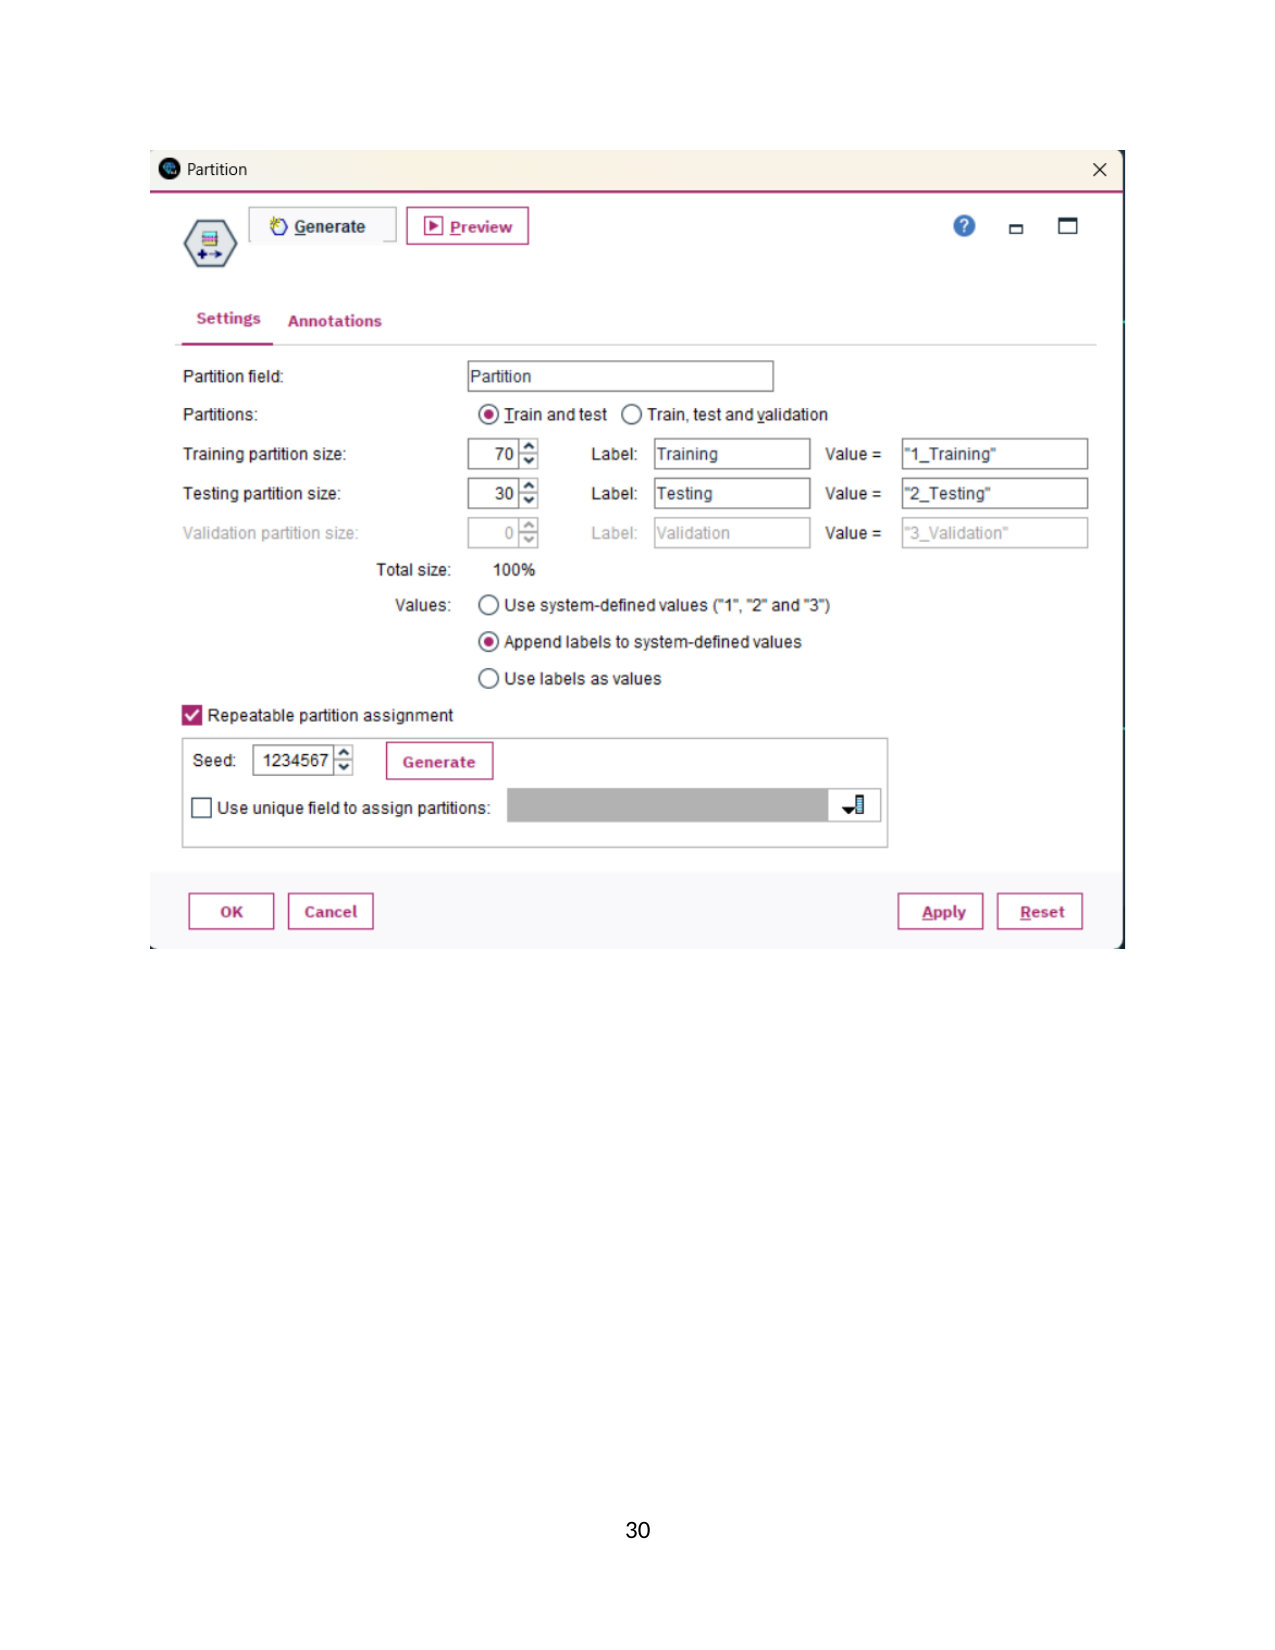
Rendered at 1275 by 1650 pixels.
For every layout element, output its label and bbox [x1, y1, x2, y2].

picture [150, 150, 1125, 949]
